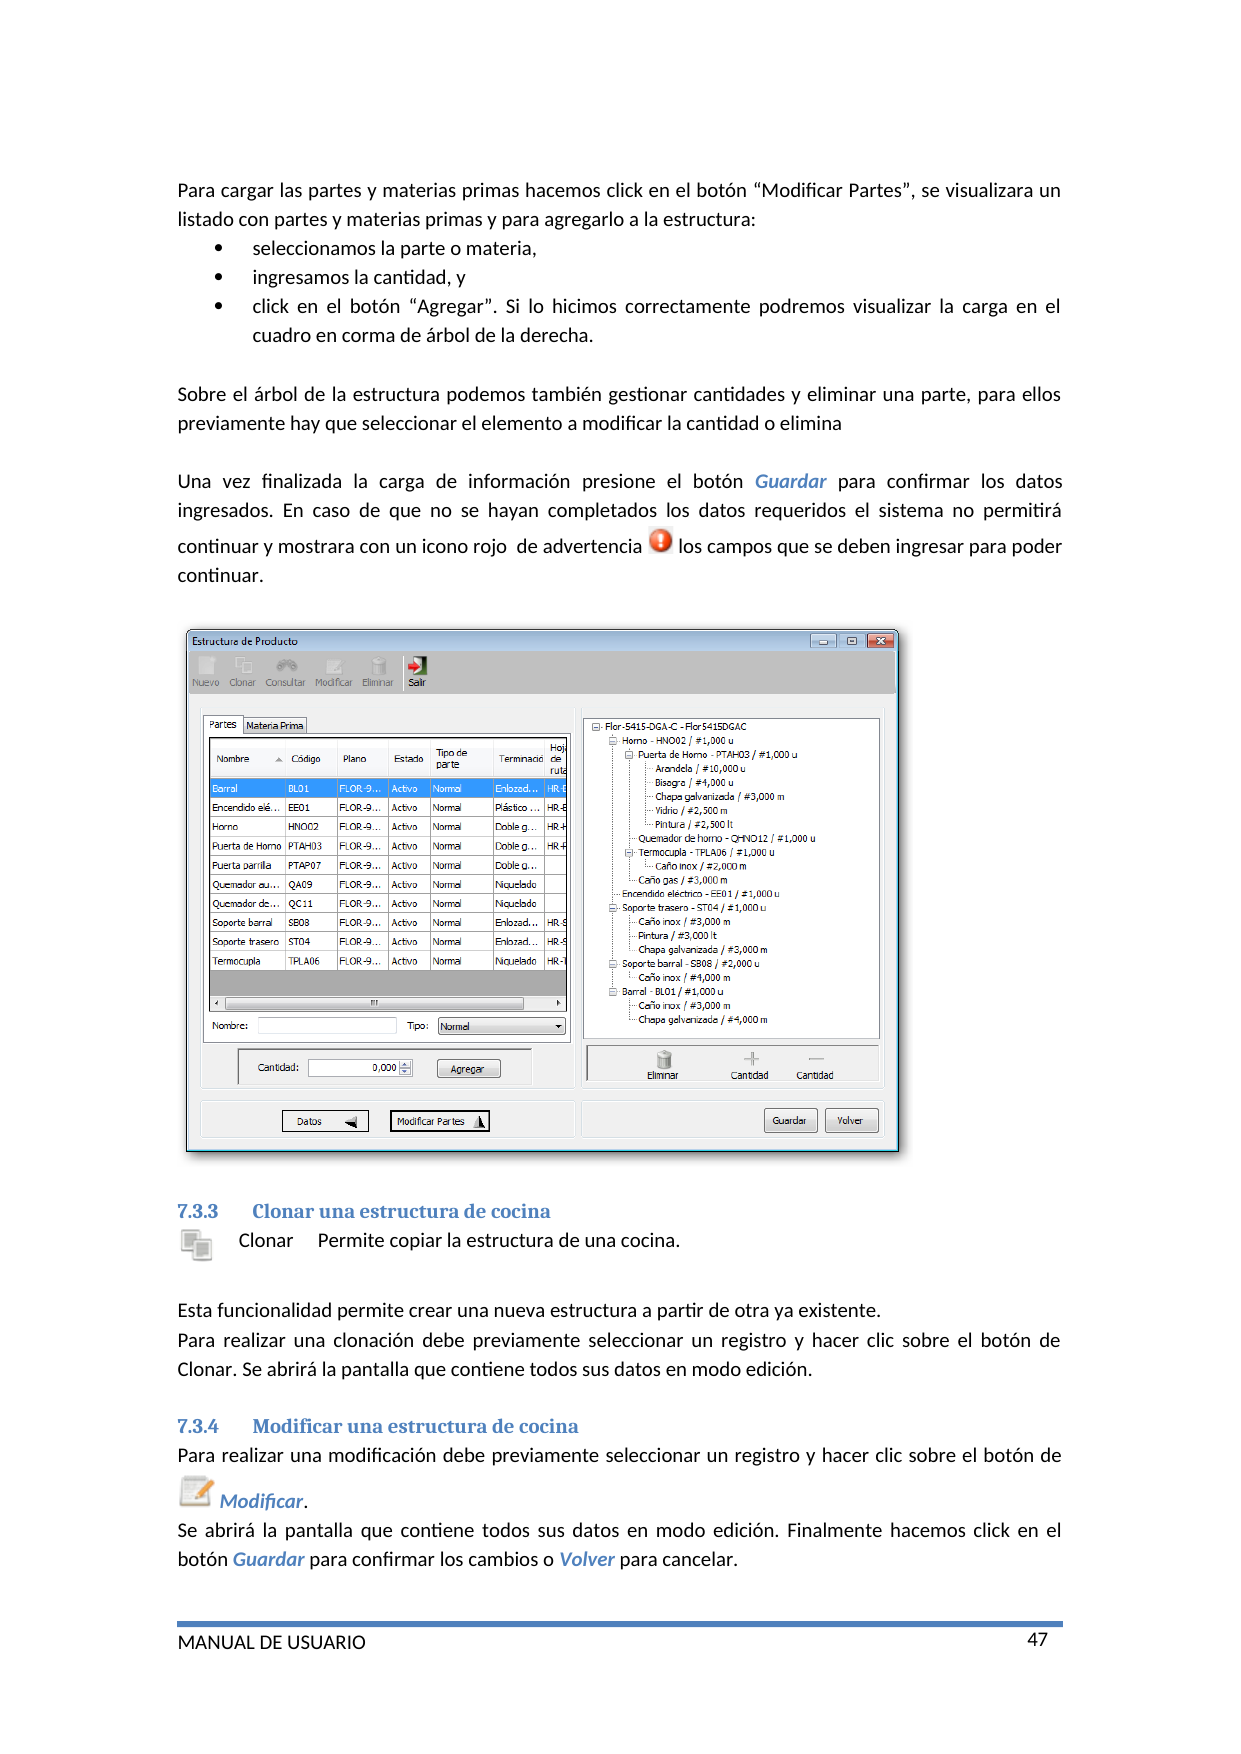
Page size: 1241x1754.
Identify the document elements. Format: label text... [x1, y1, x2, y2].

table_header Clonar [227, 1228, 306, 1268]
picture [177, 620, 914, 1167]
list seleccionamos la parte o materia, [215, 235, 1063, 261]
text Se abrirá la pantalla que contiene todos sus datos en modo edición. Finalmente hacemos click en el botón Guardar para confirmar los cambios o Volver para cancelar. [177, 1517, 1063, 1572]
picture [648, 526, 674, 554]
subtitle Modificar una estructura de cocina [177, 1414, 1063, 1438]
list ingresamos la cantidad, y [215, 264, 1063, 290]
text Para realizar una modificación debe previamente seleccionar un registro y hacer clic sobre el botón de Modificar. [177, 1442, 1063, 1514]
table_header [166, 1228, 227, 1268]
picture [177, 1227, 215, 1265]
text Para realizar una clonación debe previamente seleccionar un registro y hacer clic sobre el botón de Clonar. Se abrirá la pantalla que contiene todos sus datos en modo edición. [177, 1327, 1063, 1381]
table_header Permite copiar la estructura de una cocina. [306, 1228, 701, 1268]
list click en el botón “Agregar”. Si lo hicimos correctamente podremos visualizar la carga en el cuadro en corma de árbol de la derecha. [215, 293, 1063, 348]
picture [177, 1471, 215, 1509]
text Esta funcionalidad permite crear una nueva estructura a partir de otra ya existente. [177, 1298, 1063, 1323]
text Sobre el árbol de la estructura podemos también gestionar cantidades y eliminar una parte, para ellos previamente hay que seleccionar el elemento a modificar la cantidad o elimina [177, 381, 1063, 436]
text Para cargar las partes y materias primas hacemos click en el botón “Modificar Partes”, se visualizara un listado con partes y materias primas y para agregarlo a la estructura: [177, 177, 1063, 231]
text Una vez finalizada la carga de información presione el botón Guardar para confirmar los datos ingresados. En caso de que no se hayan completados los datos requeridos el sistema no permitirá continuar y mostrara con un icono rojo de advertencia los campos que se deben ingresar para poder continuar. [177, 468, 1063, 588]
subtitle Clonar una estructura de cocina [177, 1200, 1063, 1224]
